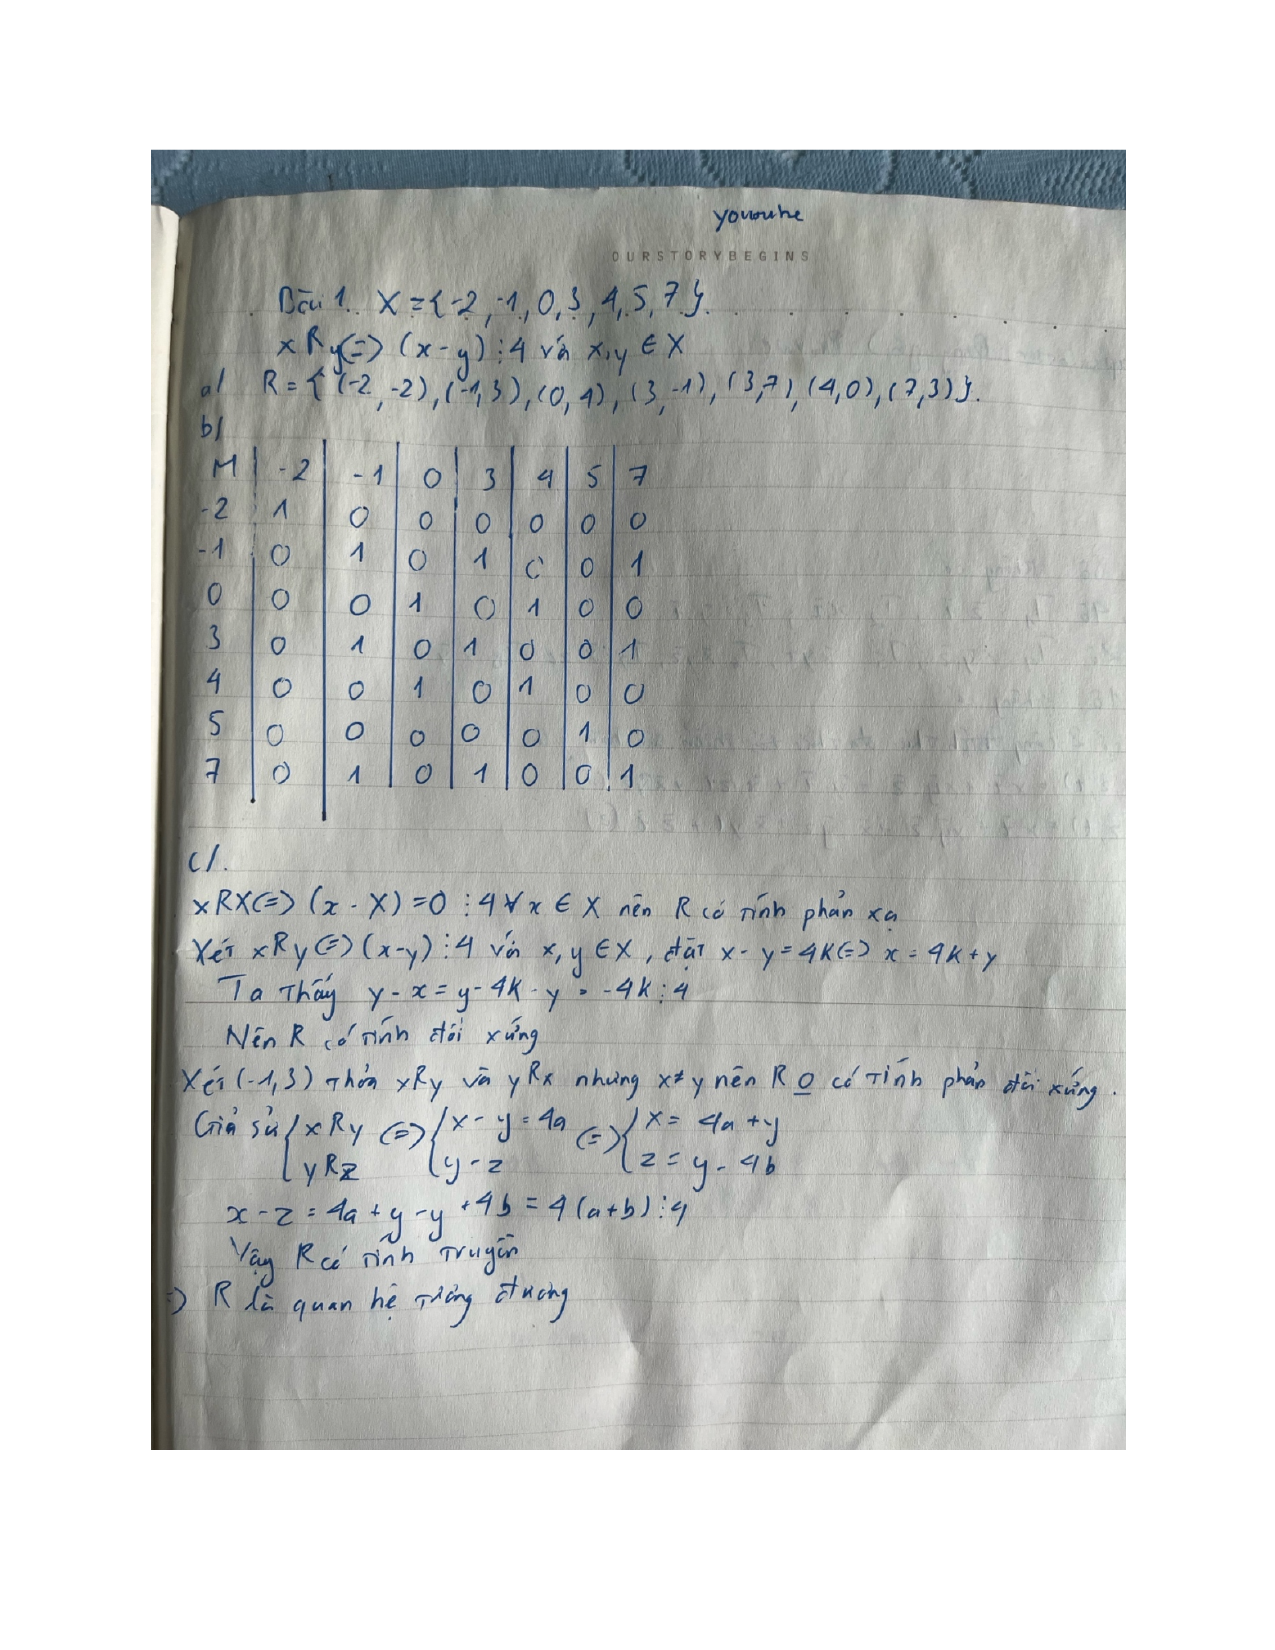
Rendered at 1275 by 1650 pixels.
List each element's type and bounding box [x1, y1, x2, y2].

picture [152, 151, 1126, 1448]
